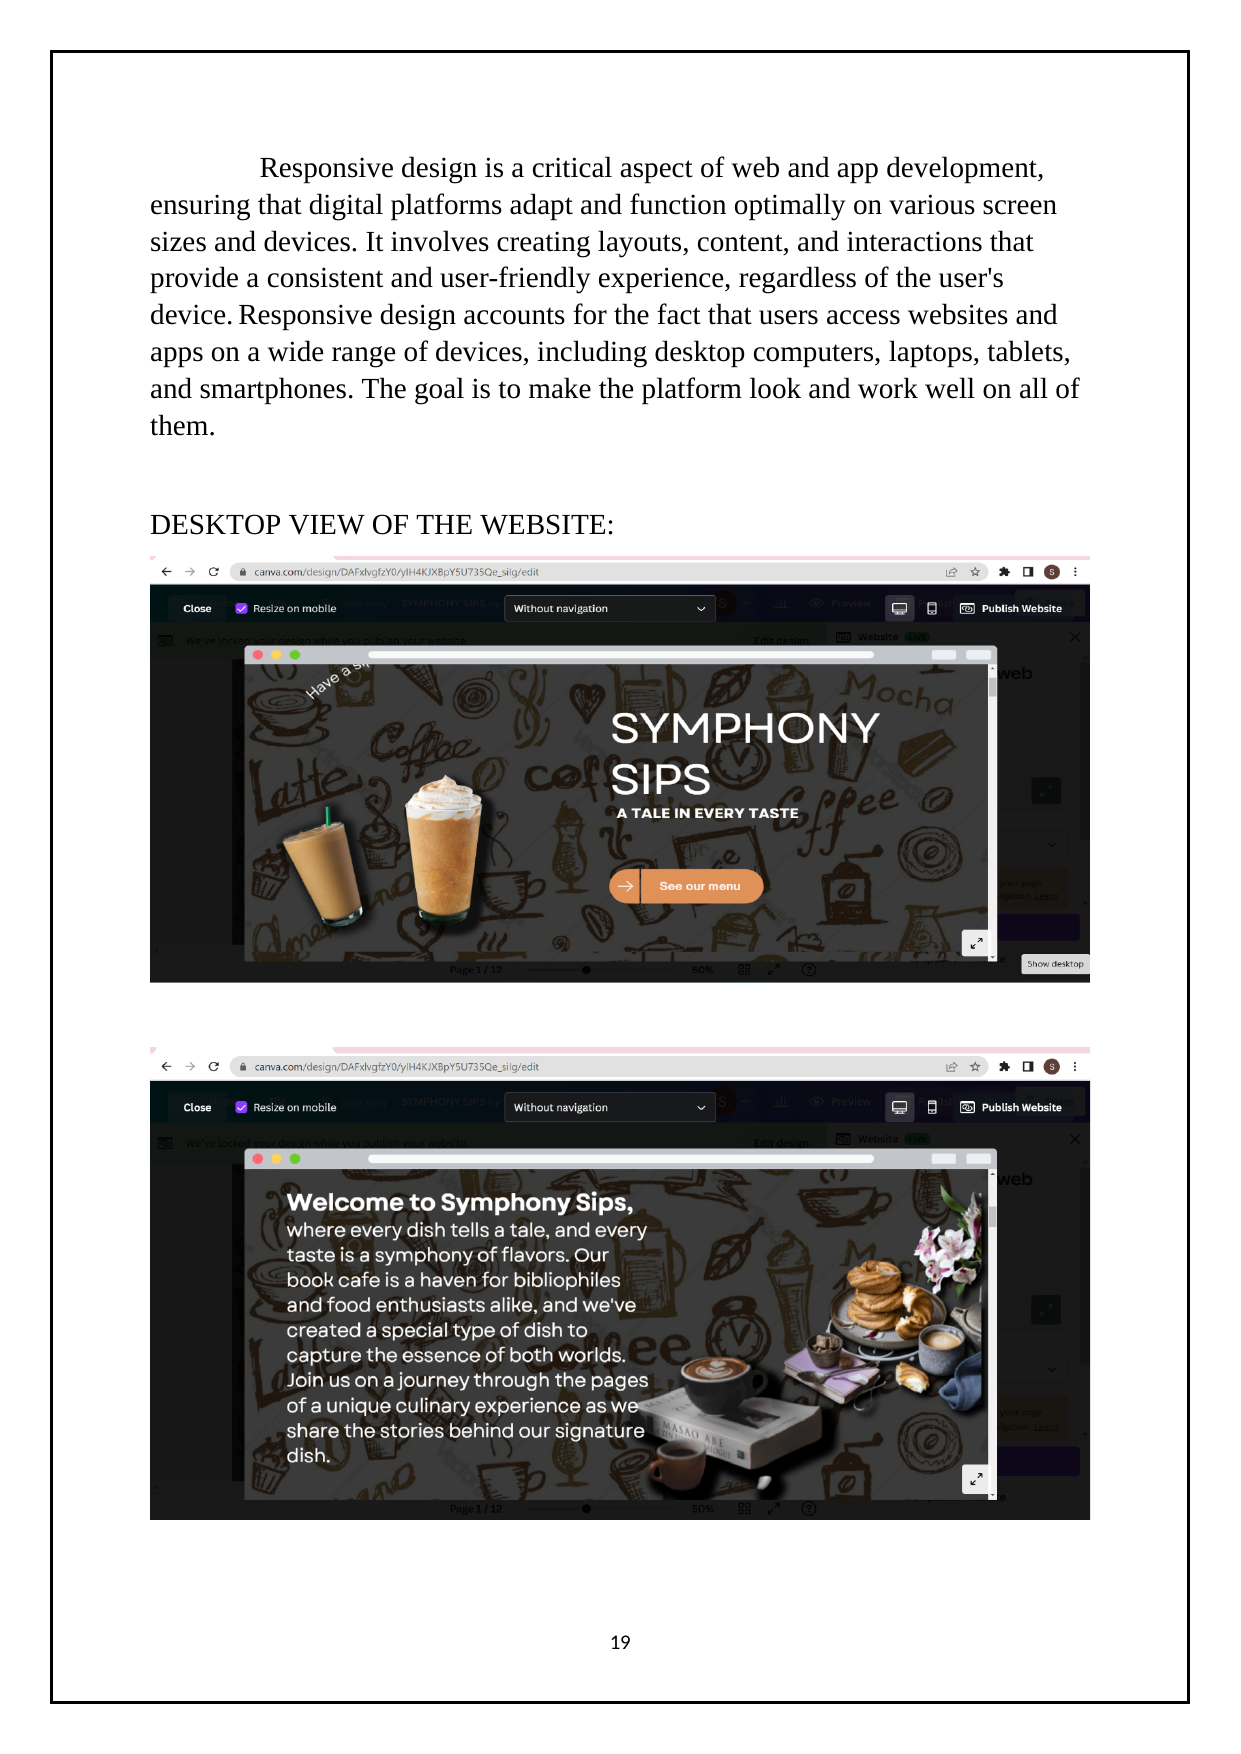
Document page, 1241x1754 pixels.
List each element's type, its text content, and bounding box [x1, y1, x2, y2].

picture [150, 1047, 1091, 1520]
picture [150, 556, 1090, 983]
text Responsive design is a critical aspect of web and app development, ensuring that digital platforms adapt and function optimally on various screen sizes and devices. It involves creating layouts, content, and interactions that provide a consistent and user-friendly experience, regardless of the user's device. Responsive design accounts for the fact that users access websites and apps on a wide range of devices, including desktop computers, laptops, tablets, and smartphones. The goal is to make the platform look and work well on all of them. [150, 150, 1090, 442]
text DESKTOP VIEW OF THE WEBSITE: [150, 507, 1090, 540]
